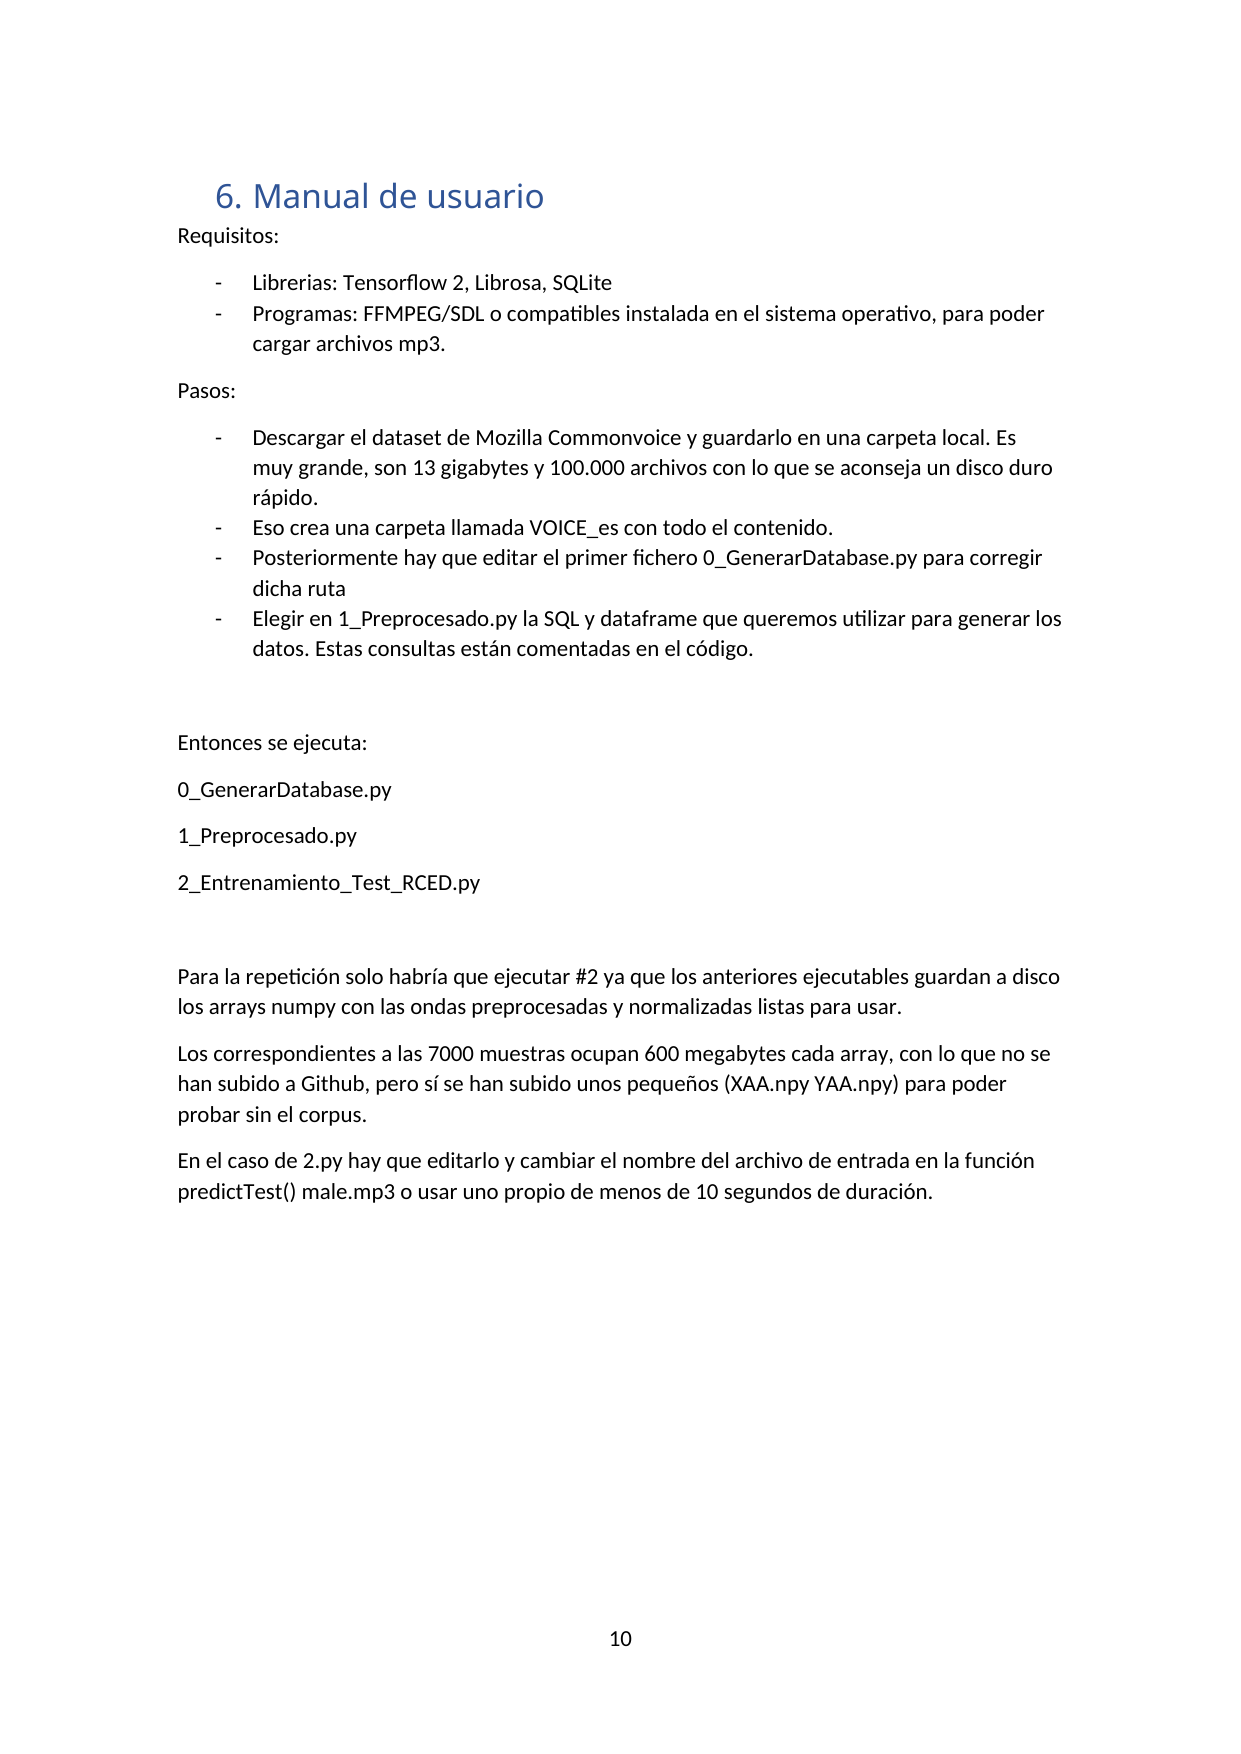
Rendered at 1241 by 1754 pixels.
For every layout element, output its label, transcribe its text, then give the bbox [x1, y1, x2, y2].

text Los correspondientes a las 7000 muestras ocupan 600 megabytes cada array, con lo que no se han subido a Github, pero sí se han subido unos pequeños (XAA.npy YAA.npy) para poder probar sin el corpus. [177, 1039, 1063, 1128]
list Eso crea una carpeta llamada VOICE_es con todo el contenido. [215, 513, 1063, 541]
text 2_Entrenamiento_Test_RCED.py [177, 868, 1063, 896]
text Requisitos: [177, 222, 1063, 249]
text 1_Preprocesado.py [177, 822, 1063, 849]
text Pasos: [177, 376, 1063, 404]
list Descargar el dataset de Mozilla Commonvoice y guardarlo en una carpeta local. Es muy grande, son 13 gigabytes y 100.000 archivos con lo que se aconseja un disco duro rápido. [215, 423, 1063, 511]
list Librerias: Tensorflow 2, Librosa, SQLite [215, 268, 1063, 296]
text Entonces se ejecuta: [177, 728, 1063, 756]
text 0_GenerarDatabase.py [177, 775, 1063, 803]
list Programas: FFMPEG/SDL o compatibles instalada en el sistema operativo, para poder cargar archivos mp3. [215, 299, 1063, 357]
text En el caso de 2.py hay que editarlo y cambiar el nombre del archivo de entrada en la función predictTest() male.mp3 o usar uno propio de menos de 10 segundos de duración. [177, 1147, 1063, 1205]
list Elegir en 1_Preprocesado.py la SQL y dataframe que queremos utilizar para generar los datos. Estas consultas están comentadas en el código. [215, 604, 1063, 662]
text Para la repetición solo habría que ejecutar #2 ya que los anteriores ejecutables guardan a disco los arrays numpy con las ondas preprocesadas y normalizadas listas para usar. [177, 962, 1063, 1020]
list Posteriormente hay que editar el primer fichero 0_GenerarDatabase.py para corregir dicha ruta [215, 543, 1063, 602]
subtitle Manual de usuario [215, 173, 1063, 218]
